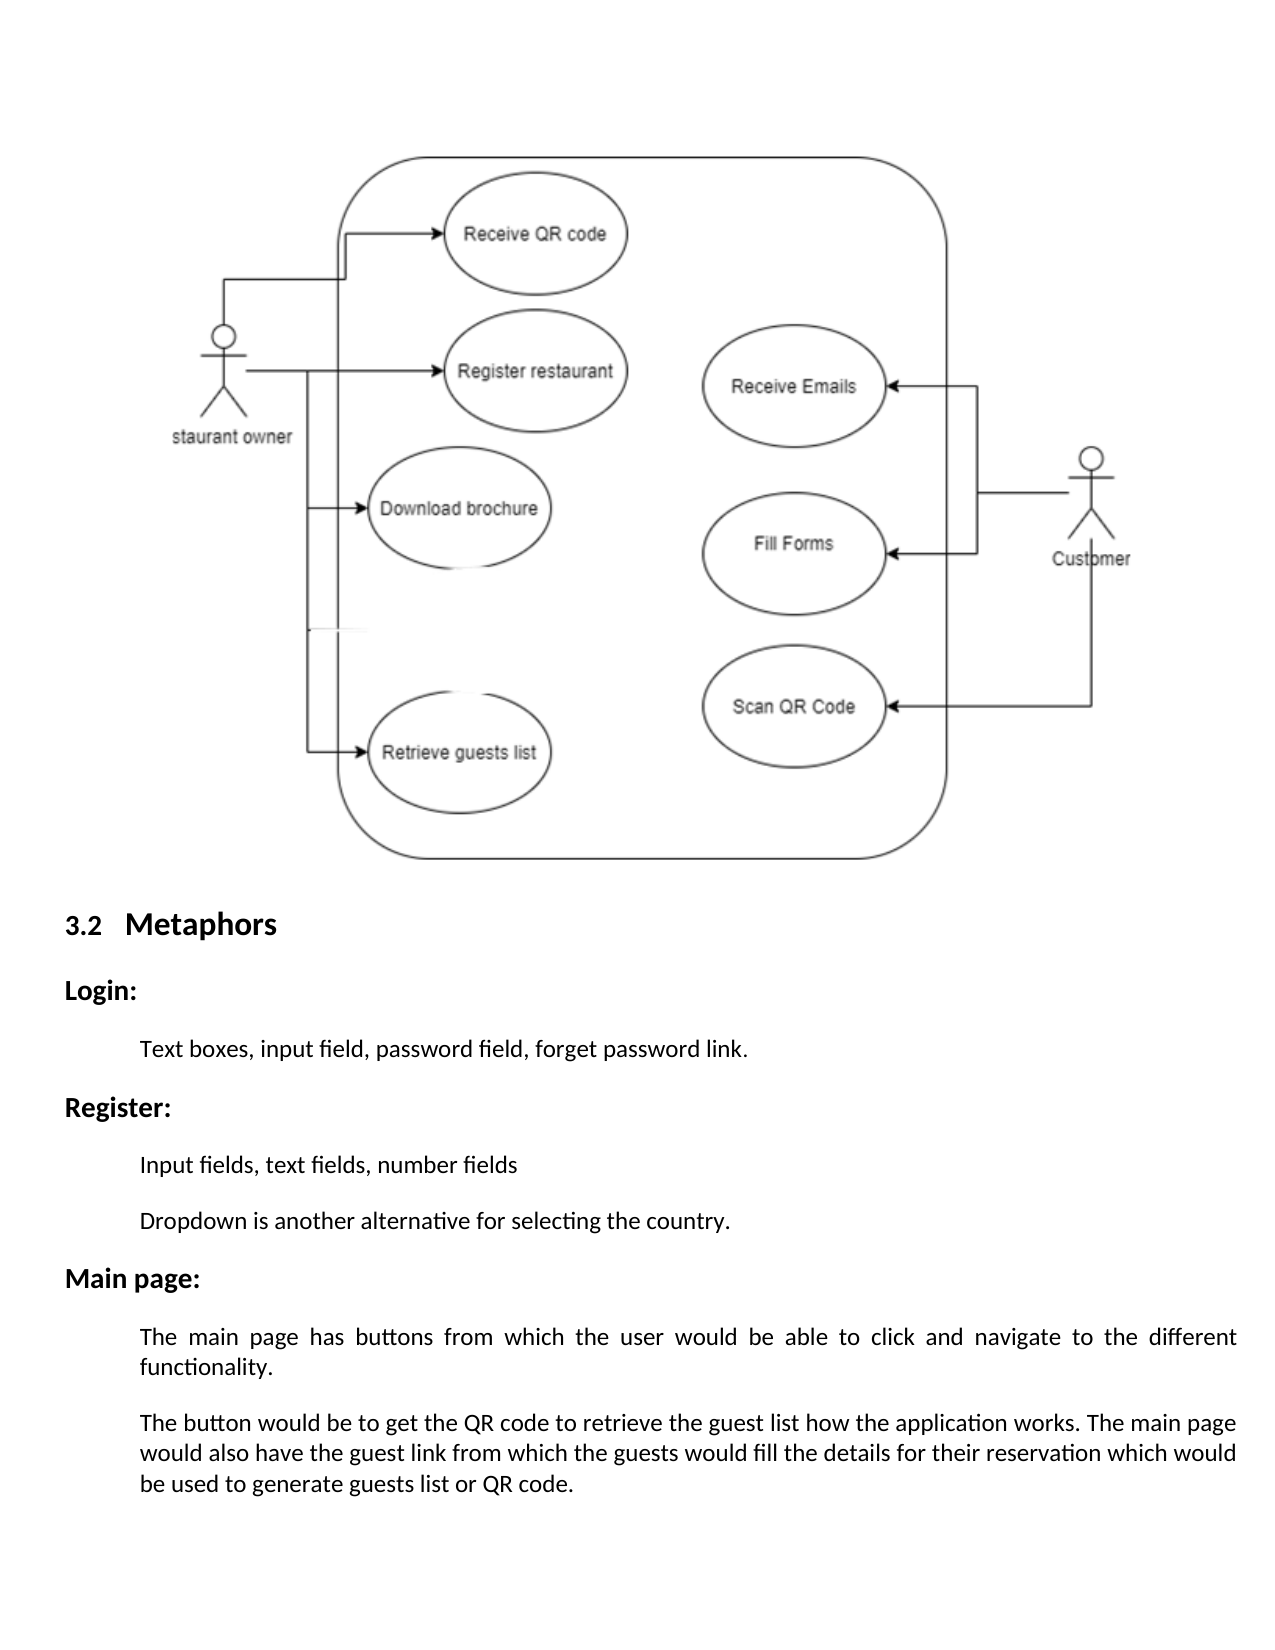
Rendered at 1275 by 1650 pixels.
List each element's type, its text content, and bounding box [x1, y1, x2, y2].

picture [172, 125, 1132, 874]
text Text boxes, input field, password field, forget password link. [64, 1033, 1239, 1064]
text Main page: [64, 1260, 1239, 1296]
text Register: [64, 1089, 1239, 1124]
text The button would be to get the QR code to retrieve the guest list how the application works. The main page would also have the guest link from which the guests would fill the details for their reservation which would be used to generate guests list or QR code. [139, 1407, 1239, 1498]
text Login: [64, 972, 1239, 1008]
text Dropdown is another alternative for selecting the country. [64, 1205, 1239, 1235]
subtitle Metaphors [64, 903, 1239, 943]
text Input fields, text fields, number fields [64, 1149, 1239, 1180]
text The main page has buttons from which the user would be able to click and navigate to the different functionality. [139, 1321, 1239, 1382]
